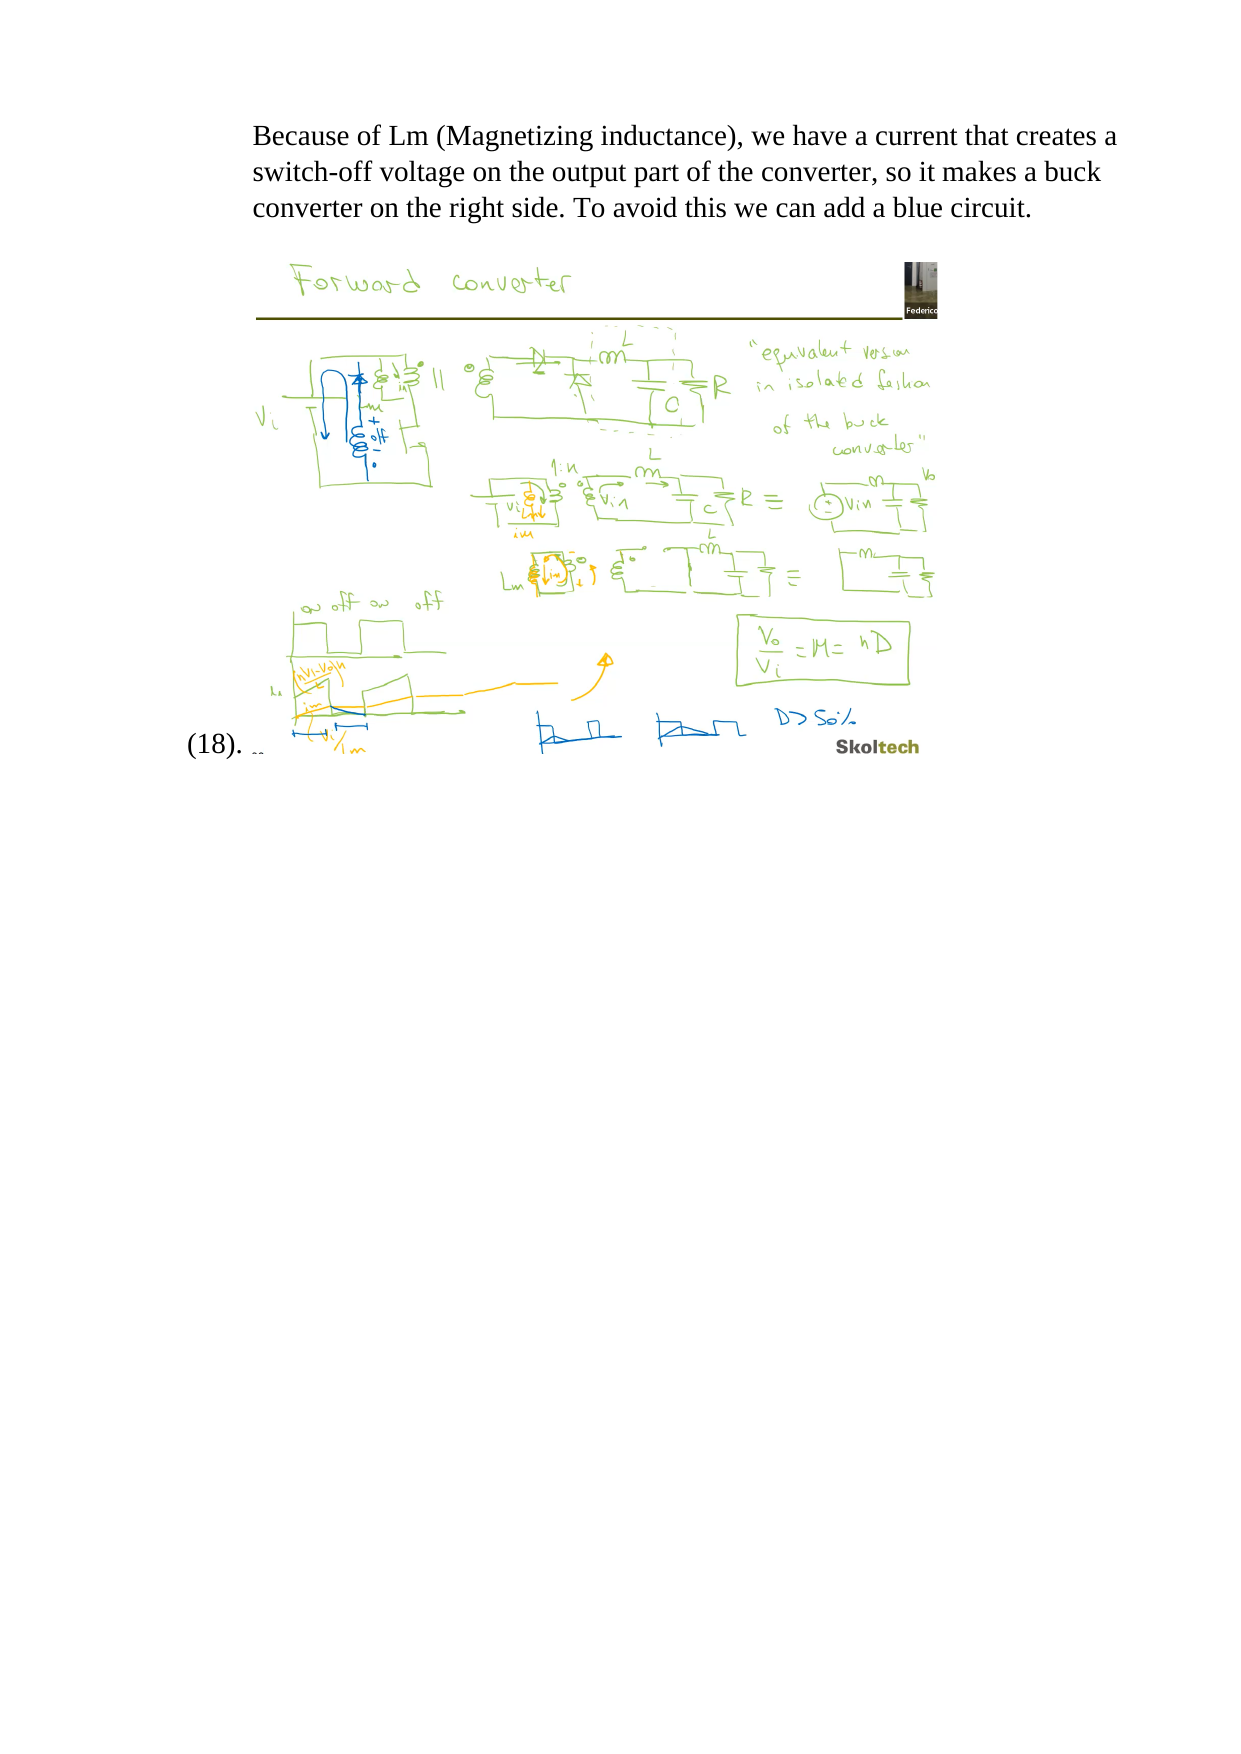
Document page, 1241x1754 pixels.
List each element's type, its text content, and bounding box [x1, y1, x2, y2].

list Because of Lm (Magnetizing inductance), we have a current that creates a switch-off voltage on the output part of the converter, so it makes a buck converter on the right side. To avoid this we can add a blue circuit. [252, 118, 1152, 224]
picture [252, 262, 938, 754]
